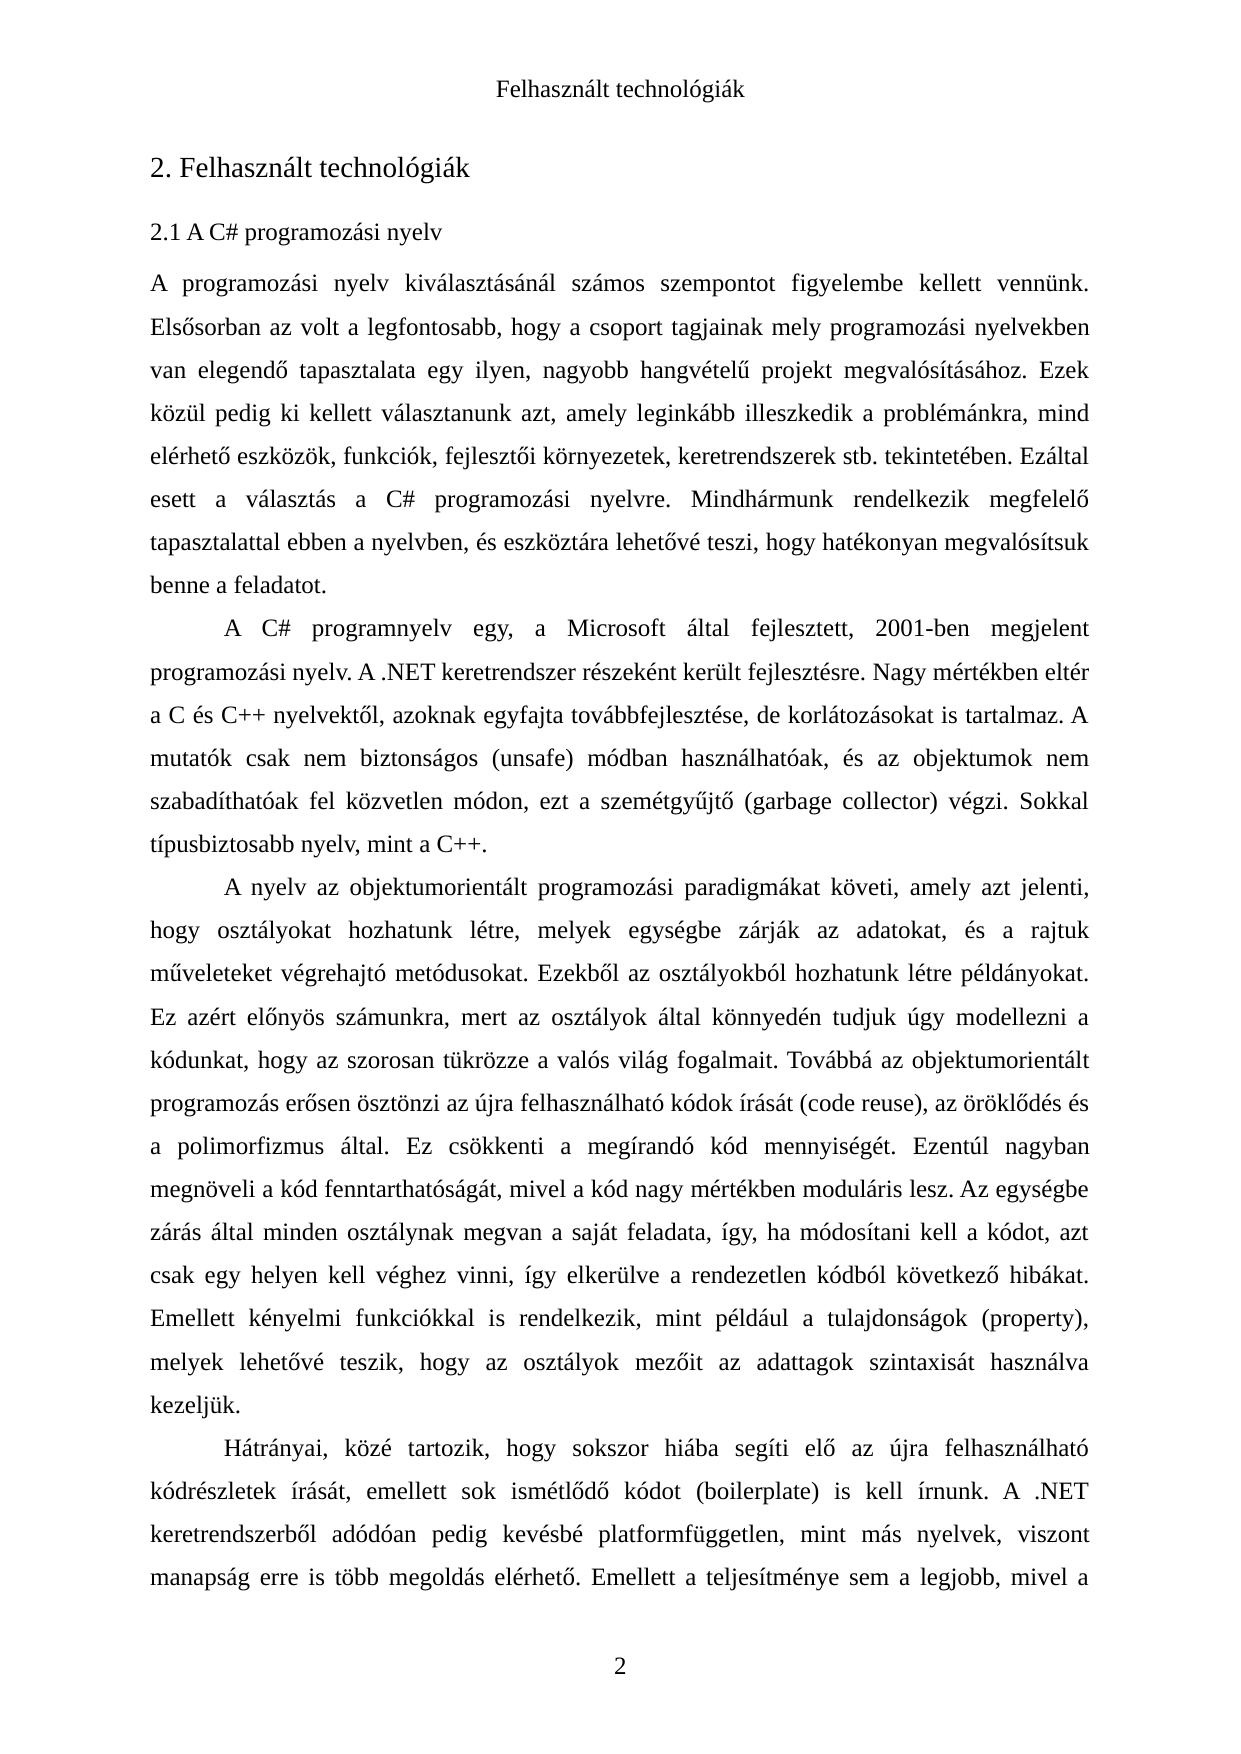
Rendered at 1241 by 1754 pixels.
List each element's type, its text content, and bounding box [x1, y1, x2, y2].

text A C# programnyelv egy, a Microsoft által fejlesztett, 2001-ben megjelent programozási nyelv. A .NET keretrendszer részeként került fejlesztésre. Nagy mértékben eltér a C és C++ nyelvektől, azoknak egyfajta továbbfejlesztése, de korlátozásokat is tartalmaz. A mutatók csak nem biztonságos (unsafe) módban használhatóak, és az objektumok nem szabadíthatóak fel közvetlen módon, ezt a szemétgyűjtő (garbage collector) végzi. Sokkal típusbiztosabb nyelv, mint a C++. [150, 613, 1090, 858]
text 2. Felhasznált technológiák [150, 150, 1090, 183]
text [150, 1433, 1090, 1591]
subtitle 2.1 A C# programozási nyelv [150, 217, 1090, 246]
text A nyelv az objektumorientált programozási paradigmákat követi, amely azt jelenti, hogy osztályokat hozhatunk létre, melyek egységbe zárják az adatokat, és a rajtuk műveleteket végrehajtó metódusokat. Ezekből az osztályokból hozhatunk létre példányokat. Ez azért előnyös számunkra, mert az osztályok által könnyedén tudjuk úgy modellezni a kódunkat, hogy az szorosan tükrözze a valós világ fogalmait. Továbbá az objektumorientált programozás erősen ösztönzi az újra felhasználható kódok írását (code reuse), az öröklődés és a polimorfizmus által. Ez csökkenti a megírandó kód mennyiségét. Ezentúl nagyban megnöveli a kód fenntarthatóságát, mivel a kód nagy mértékben moduláris lesz. Az egységbe zárás által minden osztálynak megvan a saját feladata, így, ha módosítani kell a kódot, azt csak egy helyen kell véghez vinni, így elkerülve a rendezetlen kódból következő hibákat. Emellett kényelmi funkciókkal is rendelkezik, mint például a tulajdonságok (property), melyek lehetővé teszik, hogy az osztályok mezőit az adattagok szintaxisát használva kezeljük. [150, 872, 1090, 1418]
text A programozási nyelv kiválasztásánál számos szempontot figyelembe kellett vennünk. Elsősorban az volt a legfontosabb, hogy a csoport tagjainak mely programozási nyelvekben van elegendő tapasztalata egy ilyen, nagyobb hangvételű projekt megvalósításához. Ezek közül pedig ki kellett választanunk azt, amely leginkább illeszkedik a problémánkra, mind elérhető eszközök, funkciók, fejlesztői környezetek, keretrendszerek stb. tekintetében. Ezáltal esett a választás a C# programozási nyelvre. Mindhármunk rendelkezik megfelelő tapasztalattal ebben a nyelvben, és eszköztára lehetővé teszi, hogy hatékonyan megvalósítsuk benne a feladatot. [150, 268, 1090, 599]
